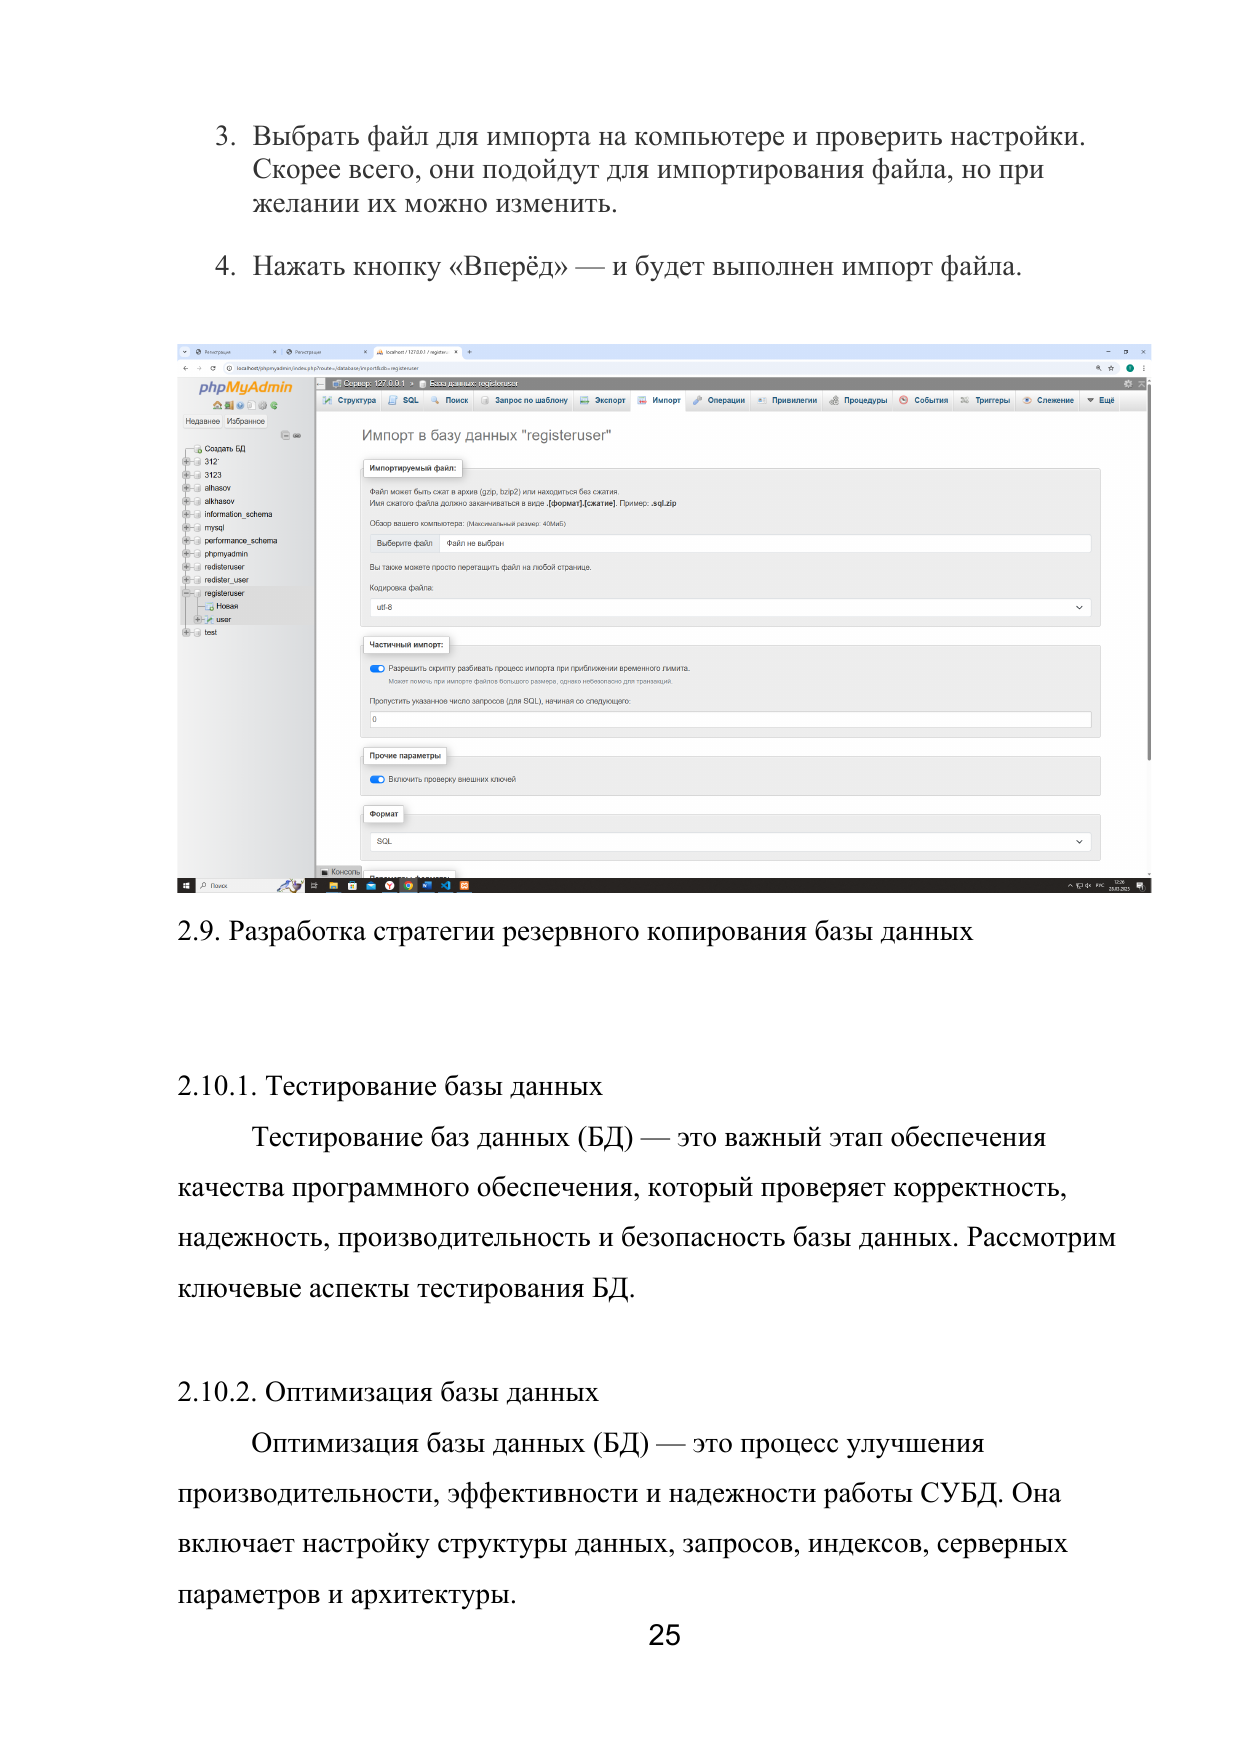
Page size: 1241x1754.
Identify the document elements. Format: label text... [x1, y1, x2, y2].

list Выбрать файл для импорта на компьютере и проверить настройки. Скорее всего, они подойдут для импортирования файла, но при желании их можно изменить. [215, 118, 1152, 219]
text Тестирование баз данных (БД) — это важный этап обеспечения качества программного обеспечения, который проверяет корректность, надежность, производительность и безопасность базы данных. Рассмотрим ключевые аспекты тестирования БД. [177, 1119, 1152, 1303]
subtitle 2.9. Разработка стратегии резервного копирования базы данных [177, 913, 1152, 947]
picture [177, 344, 1152, 893]
subtitle 2.10.1. Тестирование базы данных [177, 1068, 1152, 1102]
text Оптимизация базы данных (БД) — это процесс улучшения производительности, эффективности и надежности работы СУБД. Она включает настройку структуры данных, запросов, индексов, серверных параметров и архитектуры. [177, 1425, 1152, 1609]
subtitle 2.10.2. Оптимизация базы данных [177, 1374, 1152, 1408]
list Нажать кнопку «Вперёд» — и будет выполнен импорт файла. [215, 248, 1152, 281]
